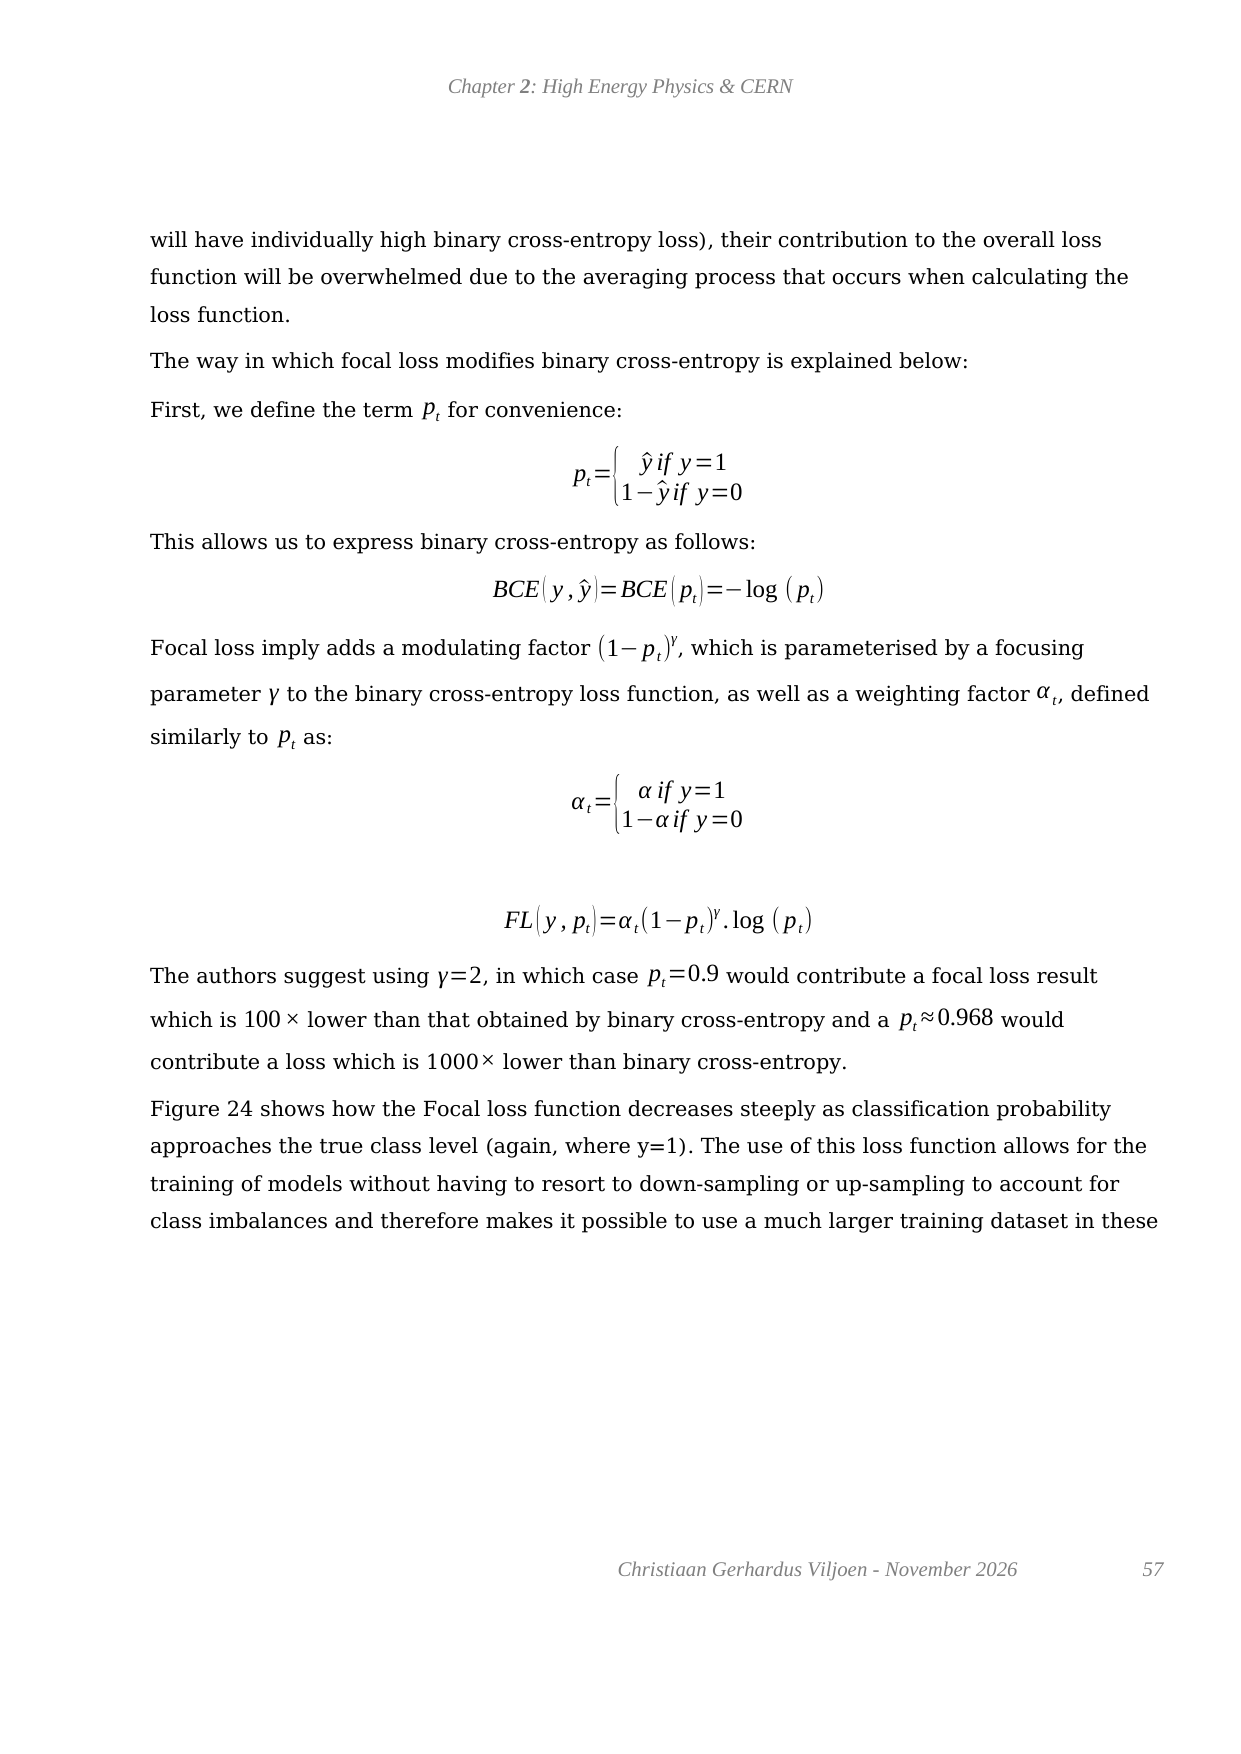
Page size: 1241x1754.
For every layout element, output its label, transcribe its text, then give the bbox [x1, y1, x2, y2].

text First, we define the term for convenience: [150, 393, 1165, 424]
text The way in which focal loss modifies binary cross-entropy is explained below: [150, 347, 1165, 372]
text Focal loss imply adds a modulating factor , which is parameterised by a focusing parameter to the binary cross-entropy loss function, as well as a weighting factor , defined similarly to as: [150, 630, 1165, 752]
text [150, 1096, 1165, 1233]
text This allows us to express binary cross-entropy as follows: [150, 528, 1165, 553]
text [150, 227, 1165, 327]
text The authors suggest using , in which case would contribute a focal loss result which is lower than that obtained by binary cross-entropy and a would contribute a loss which is 1000 lower than binary cross-entropy. [150, 959, 1165, 1075]
